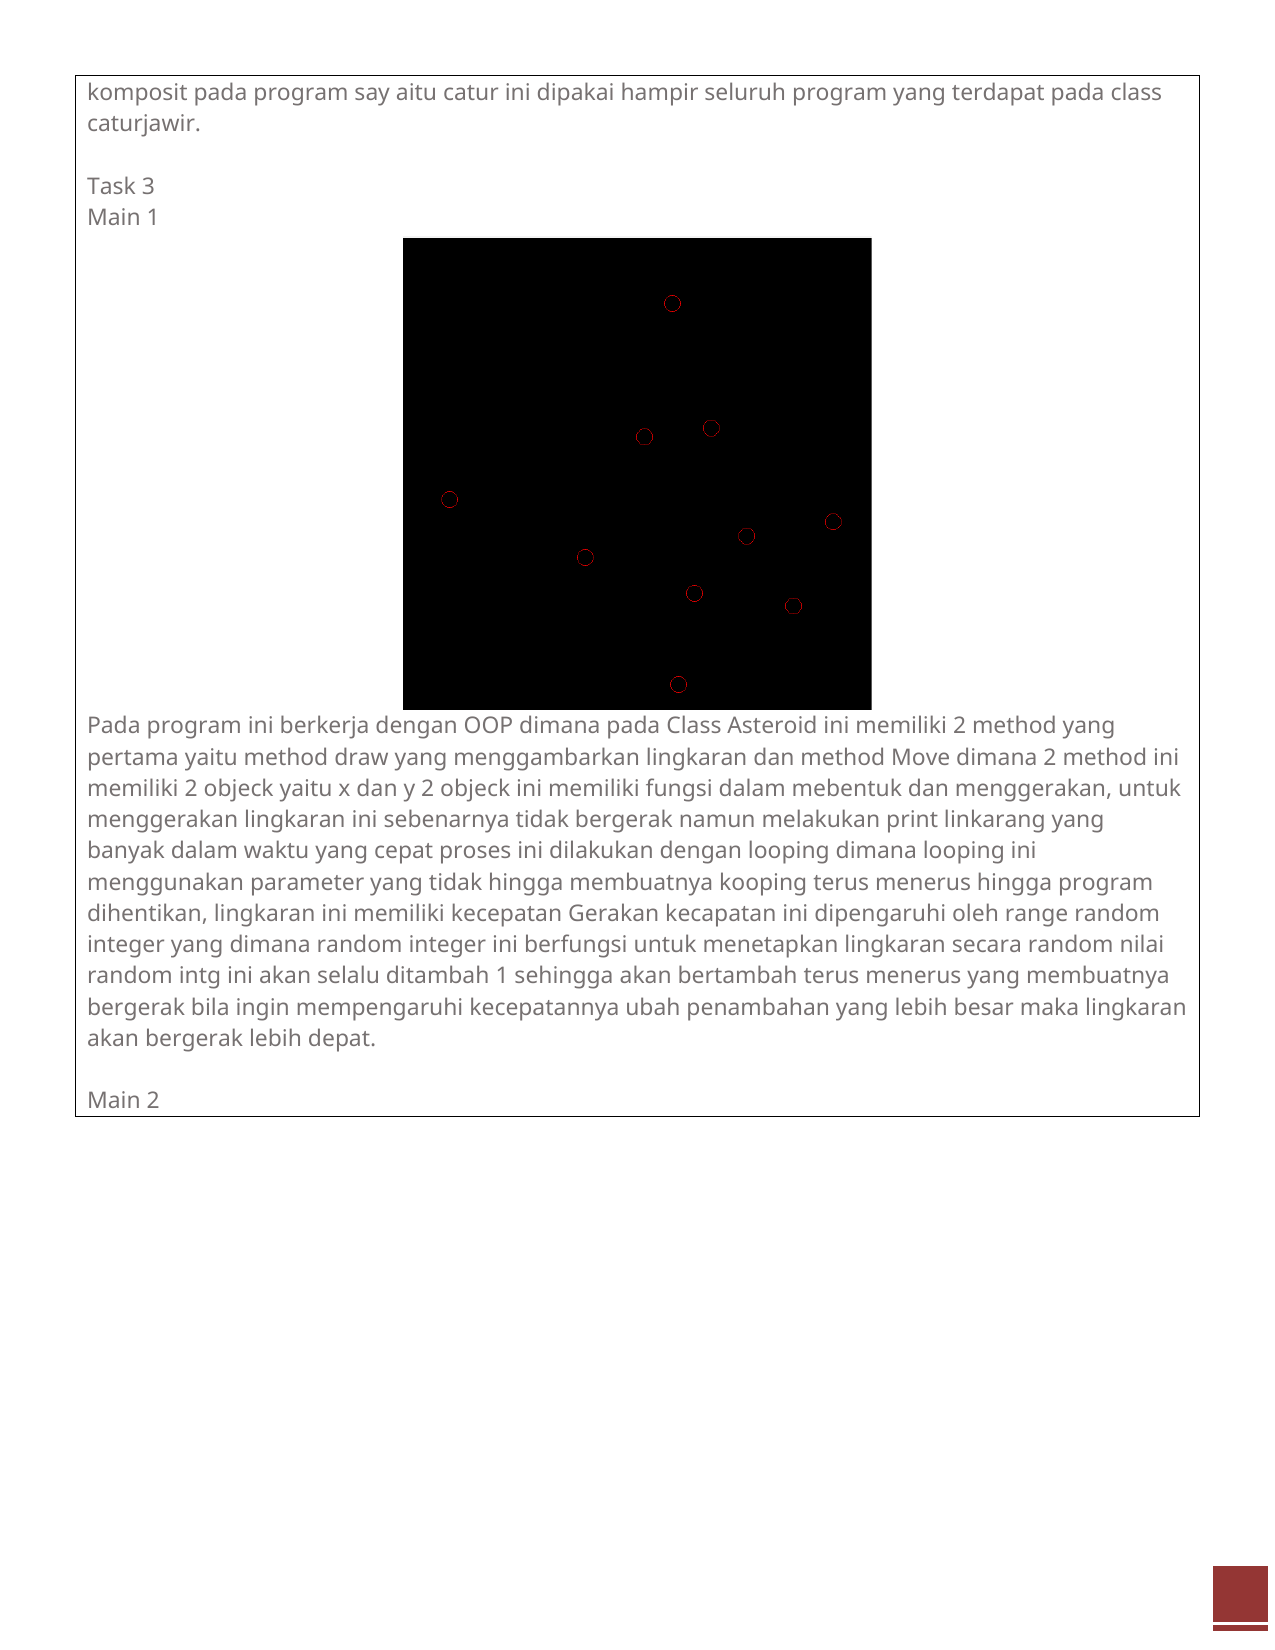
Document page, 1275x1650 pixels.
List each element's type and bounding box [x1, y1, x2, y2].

table_cell [76, 76, 1199, 1116]
picture [403, 236, 872, 710]
